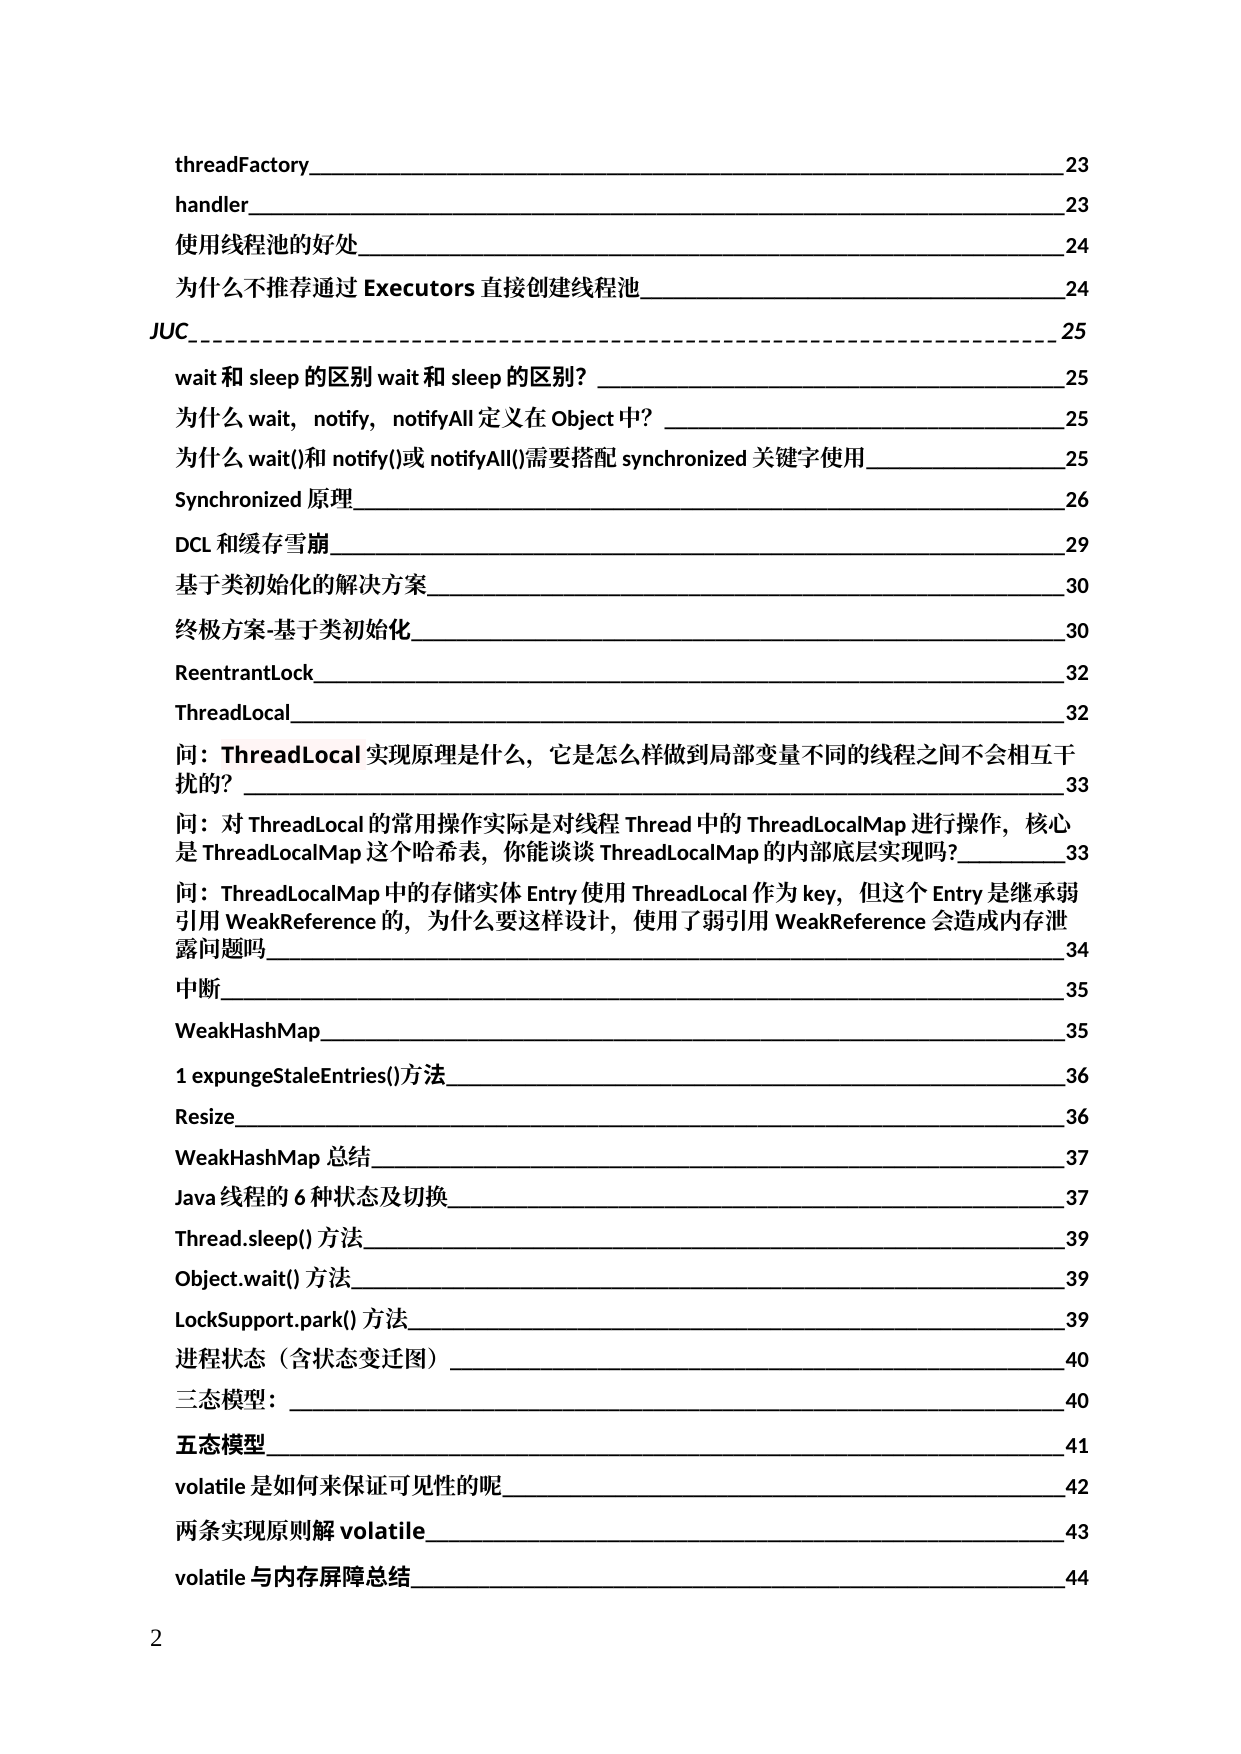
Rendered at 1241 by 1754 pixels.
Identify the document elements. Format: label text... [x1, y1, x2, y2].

text handler 23 [175, 191, 1090, 218]
text 问：ThreadLocal实现原理是什么，它是怎么样做到局部变量不同的线程之间不会相互干扰的？ 33 [175, 739, 1090, 798]
text 问：ThreadLocalMap中的存储实体Entry使用ThreadLocal作为key，但这个Entry是继承弱引用WeakReference的，为什么要这样设计，使用了弱引用WeakReference会造成内存泄露问题吗 34 [175, 879, 1090, 963]
text threadFactory 23 [175, 150, 1090, 178]
text 1 expungeStaleEntries()方法 36 [175, 1057, 1090, 1090]
text volatile与内存屏障总结 44 [175, 1558, 1090, 1592]
text 终极方案-基于类初始化 30 [175, 612, 1090, 645]
text DCL和缓存雪崩 29 [175, 526, 1090, 559]
text 三态模型： 40 [175, 1386, 1090, 1414]
text ReentrantLock 32 [175, 658, 1090, 686]
text 进程状态（含状态变迁图） 40 [175, 1345, 1090, 1373]
text JUC 25 [150, 315, 1090, 346]
text ThreadLocal 32 [175, 698, 1090, 726]
text 问：对ThreadLocal的常用操作实际是对线程Thread中的ThreadLocalMap进行操作，核心是ThreadLocalMap这个哈希表，你能谈谈ThreadLocalMap的内部底层实现吗? 33 [175, 810, 1090, 866]
text Resize 36 [175, 1102, 1090, 1130]
text 五态模型 41 [175, 1426, 1090, 1460]
text LockSupport.park() 方法 39 [175, 1305, 1090, 1333]
text Object.wait() 方法 39 [175, 1264, 1090, 1292]
text 为什么wait，notify，notifyAll定义在Object中？ 25 [175, 404, 1090, 432]
text wait和sleep的区别wait和sleep的区别？ 25 [175, 358, 1090, 392]
text 两条实现原则解volatile 43 [175, 1513, 1090, 1546]
text Java线程的6种状态及切换 37 [175, 1183, 1090, 1211]
text 使用线程池的好处 24 [175, 231, 1090, 259]
text 为什么不推荐通过Executors直接创建线程池 24 [175, 272, 1090, 303]
text Synchronized 原理 26 [175, 485, 1090, 513]
text WeakHashMap 35 [321, 1016, 1090, 1044]
text WeakHashMap 总结 37 [175, 1143, 1090, 1171]
text 中断 35 [175, 976, 1090, 1003]
text 基于类初始化的解决方案 30 [175, 571, 1090, 599]
text 为什么wait()和notify()或notifyAll()需要搭配synchronized关键字使用 25 [175, 444, 1090, 473]
text volatile是如何来保证可见性的呢 42 [175, 1472, 1090, 1500]
text Thread.sleep() 方法 39 [175, 1224, 1090, 1252]
